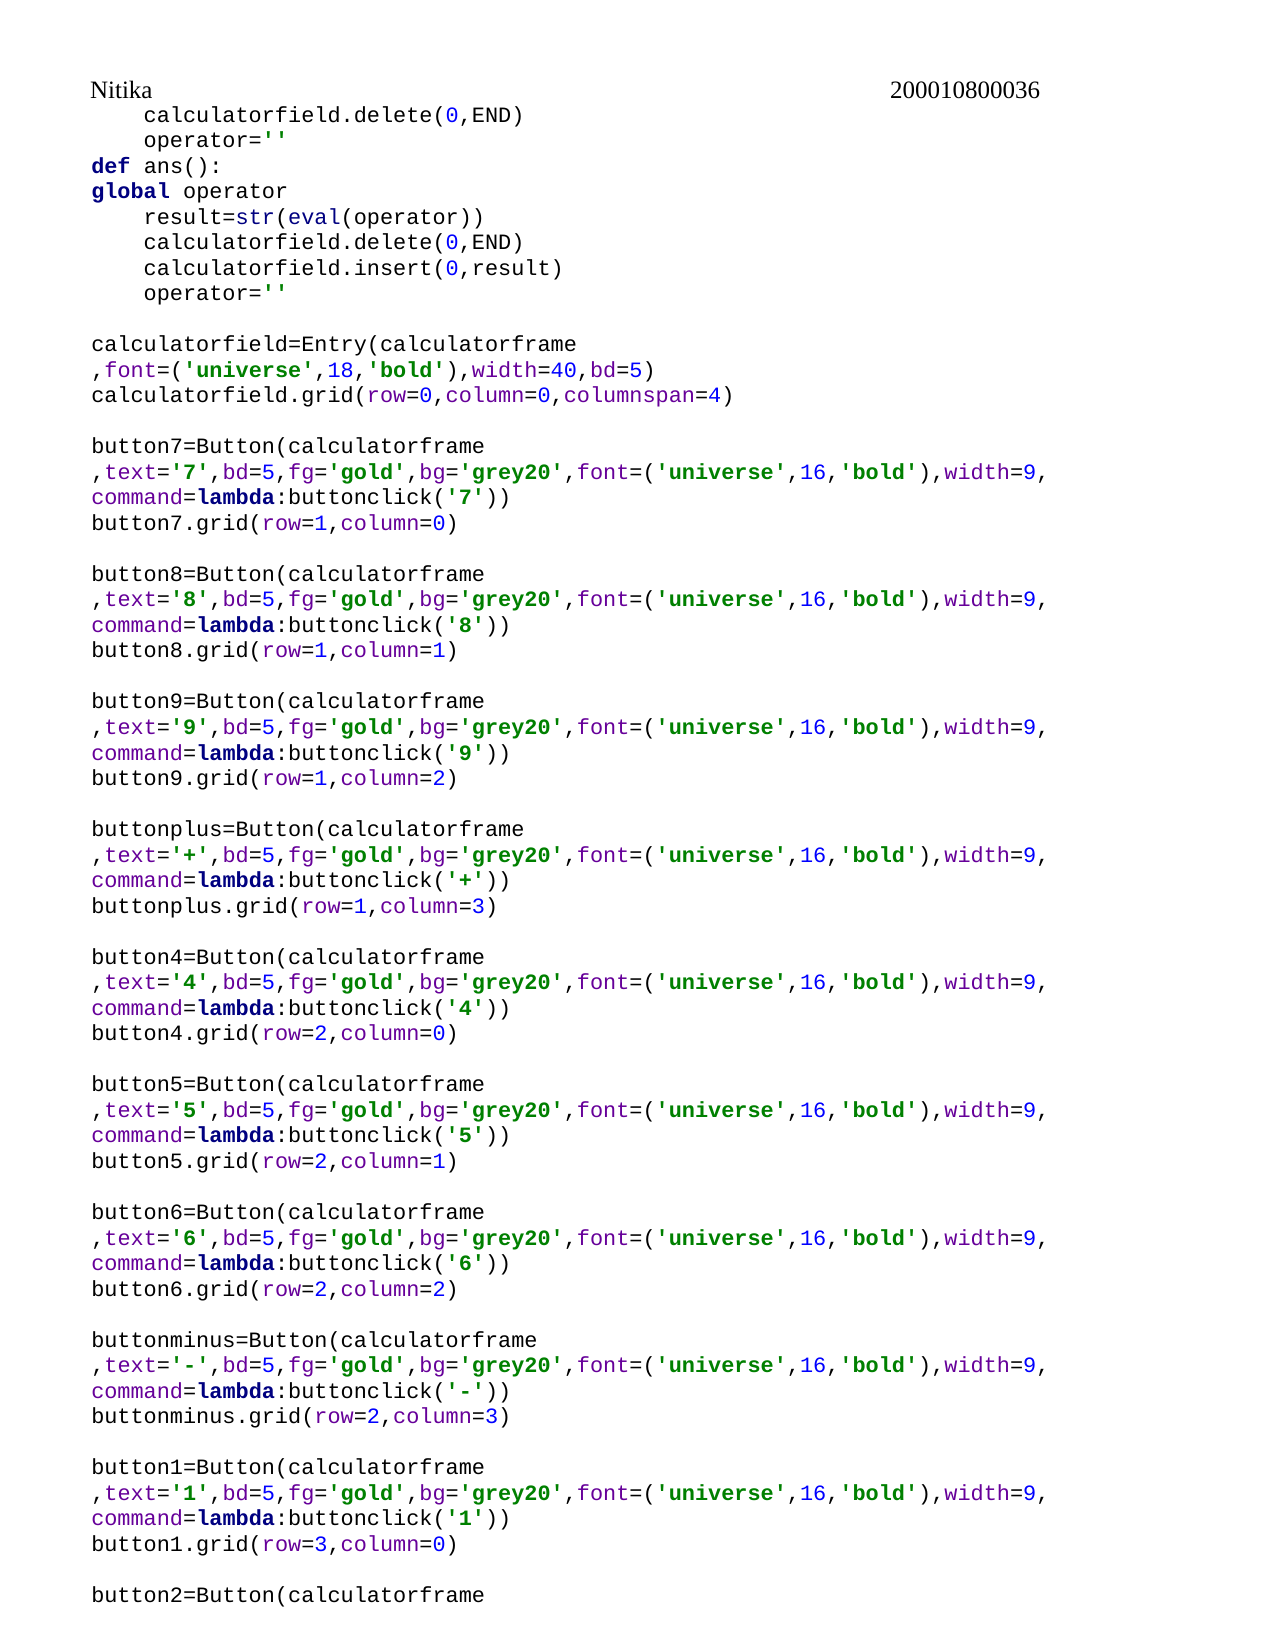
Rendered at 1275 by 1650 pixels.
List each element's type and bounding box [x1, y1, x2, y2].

text [90, 104, 1134, 1609]
